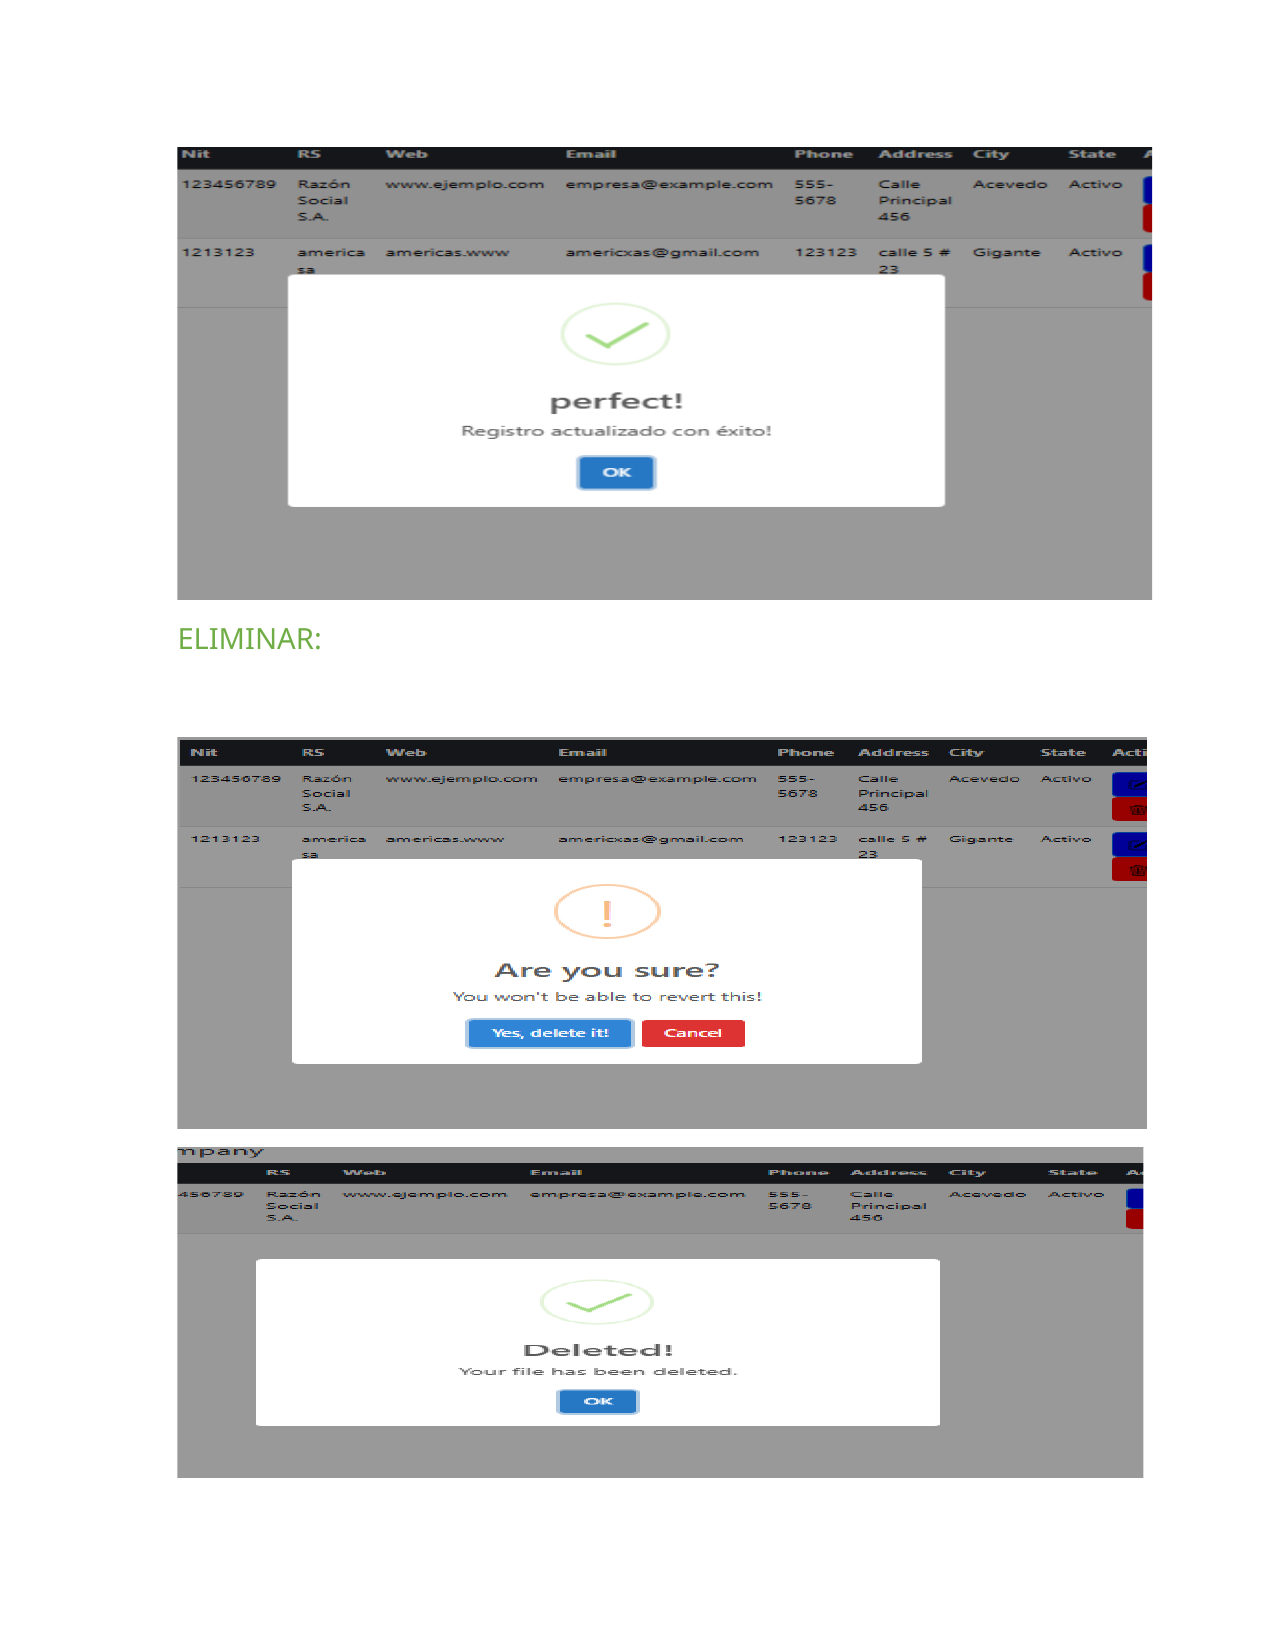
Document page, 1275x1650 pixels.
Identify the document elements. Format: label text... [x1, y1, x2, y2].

picture [177, 147, 1153, 600]
picture [177, 1147, 1144, 1478]
text ELIMINAR: [177, 618, 1098, 658]
picture [177, 737, 1147, 1129]
